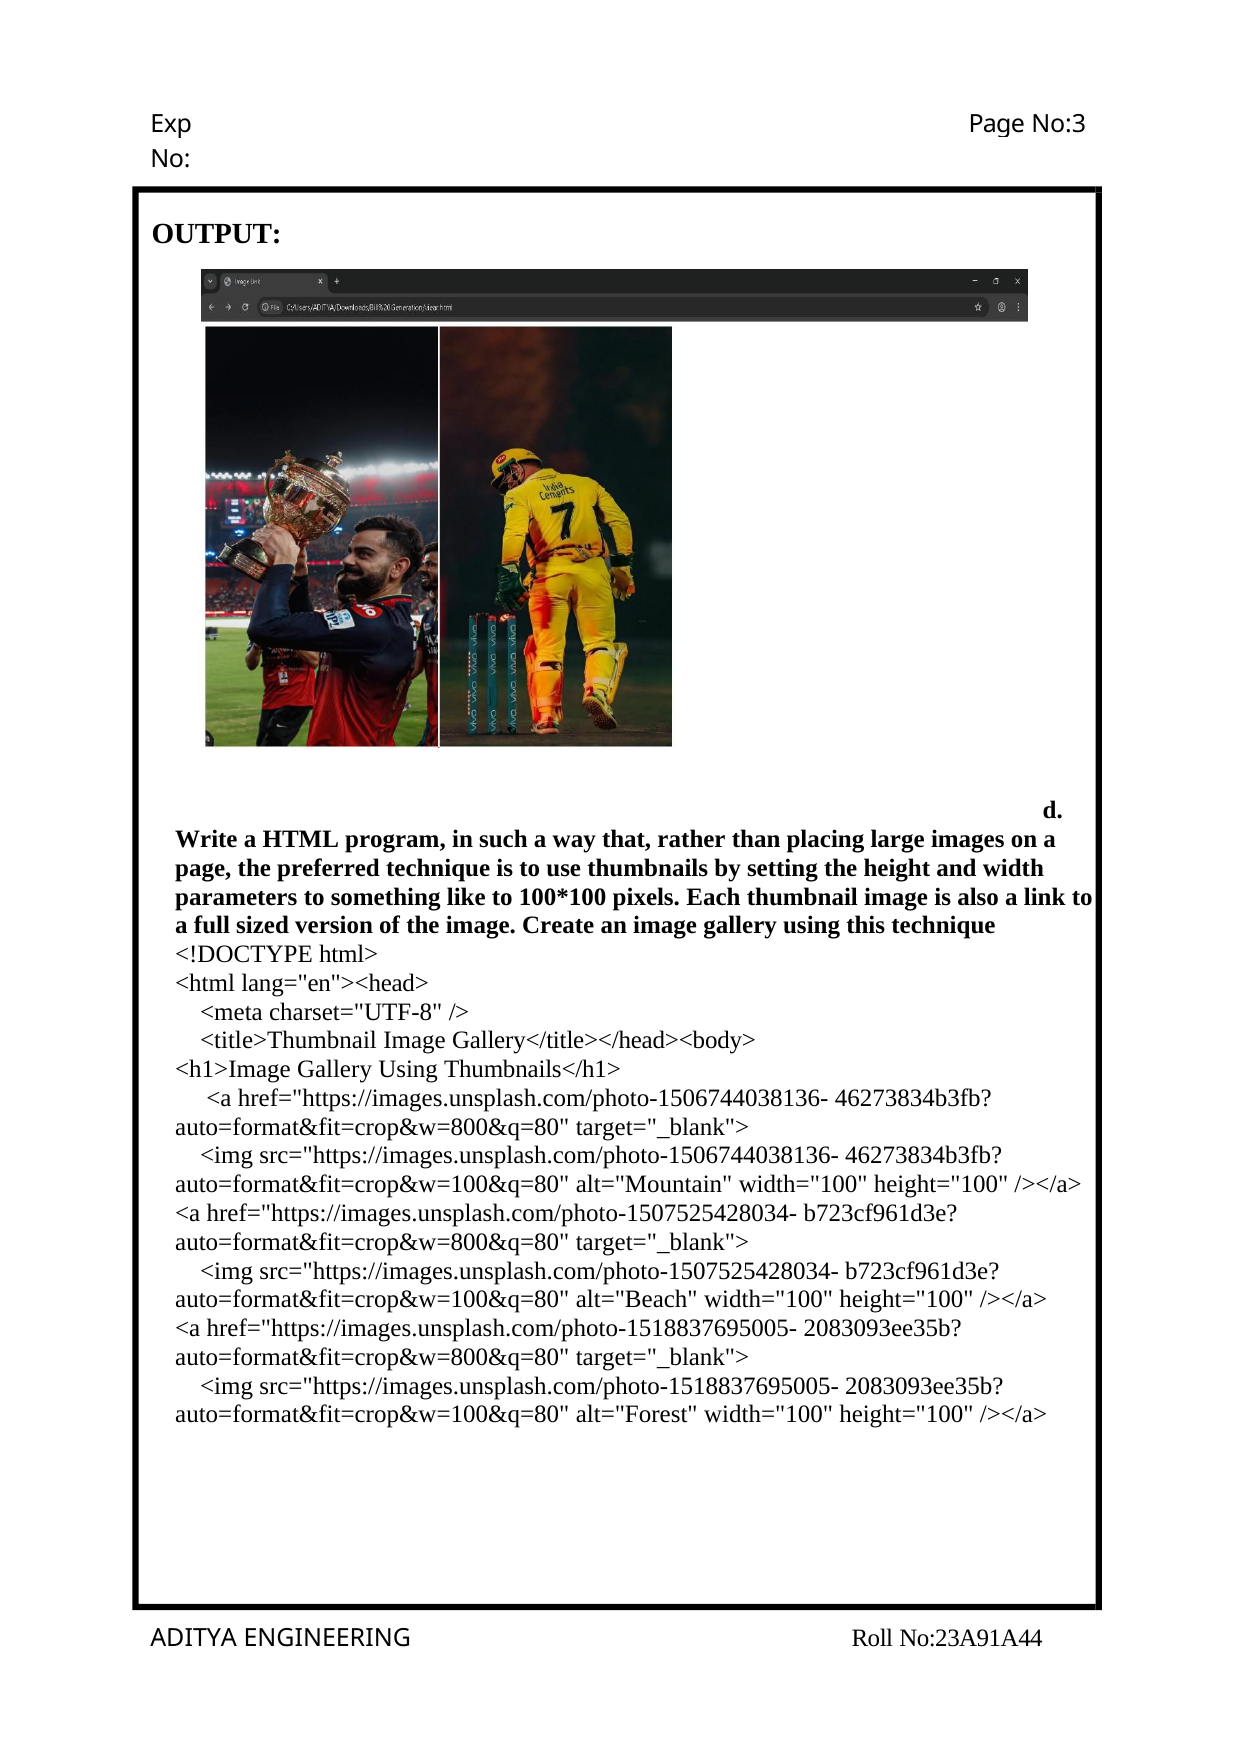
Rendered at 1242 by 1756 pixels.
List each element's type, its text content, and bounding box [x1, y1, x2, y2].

text <title>Thumbnail Image Gallery</title></head><body> [200, 1026, 1109, 1054]
picture [201, 269, 1028, 796]
text <h1>Image Gallery Using Thumbnails</h1> [175, 1054, 1109, 1083]
text <!DOCTYPE html> [175, 939, 1109, 968]
text <a href="https://images.unsplash.com/photo-1506744038136- 46273834b3fb?auto=format&fit=crop&w=800&q=80" target="_blank"> [175, 1083, 1109, 1141]
text <html lang="en"><head> [175, 968, 1109, 997]
text <meta charset="UTF-8" /> [200, 997, 1109, 1026]
subtitle Write a HTML program, in such a way that, rather than placing large images on a page, the preferred technique is to use thumbnails by setting the height and width parameters to something like to 100*100 pixels. Each thumbnail image is also a link to a full sized version of the image. Create an image gallery using this technique [175, 796, 1093, 939]
subtitle OUTPUT: [151, 216, 1109, 249]
text <a href="https://images.unsplash.com/photo-1507525428034- b723cf961d3e?auto=format&fit=crop&w=800&q=80" target="_blank"> [175, 1198, 1109, 1256]
text <img src="https://images.unsplash.com/photo-1506744038136- 46273834b3fb?auto=format&fit=crop&w=100&q=80" alt="Mountain" width="100" height="100" /></a> [175, 1141, 1109, 1198]
text <img src="https://images.unsplash.com/photo-1518837695005- 2083093ee35b?auto=format&fit=crop&w=100&q=80" alt="Forest" width="100" height="100" /></a> [175, 1371, 1109, 1428]
text <a href="https://images.unsplash.com/photo-1518837695005- 2083093ee35b?auto=format&fit=crop&w=800&q=80" target="_blank"> [175, 1313, 1109, 1371]
text <img src="https://images.unsplash.com/photo-1507525428034- b723cf961d3e?auto=format&fit=crop&w=100&q=80" alt="Beach" width="100" height="100" /></a> [175, 1256, 1109, 1313]
